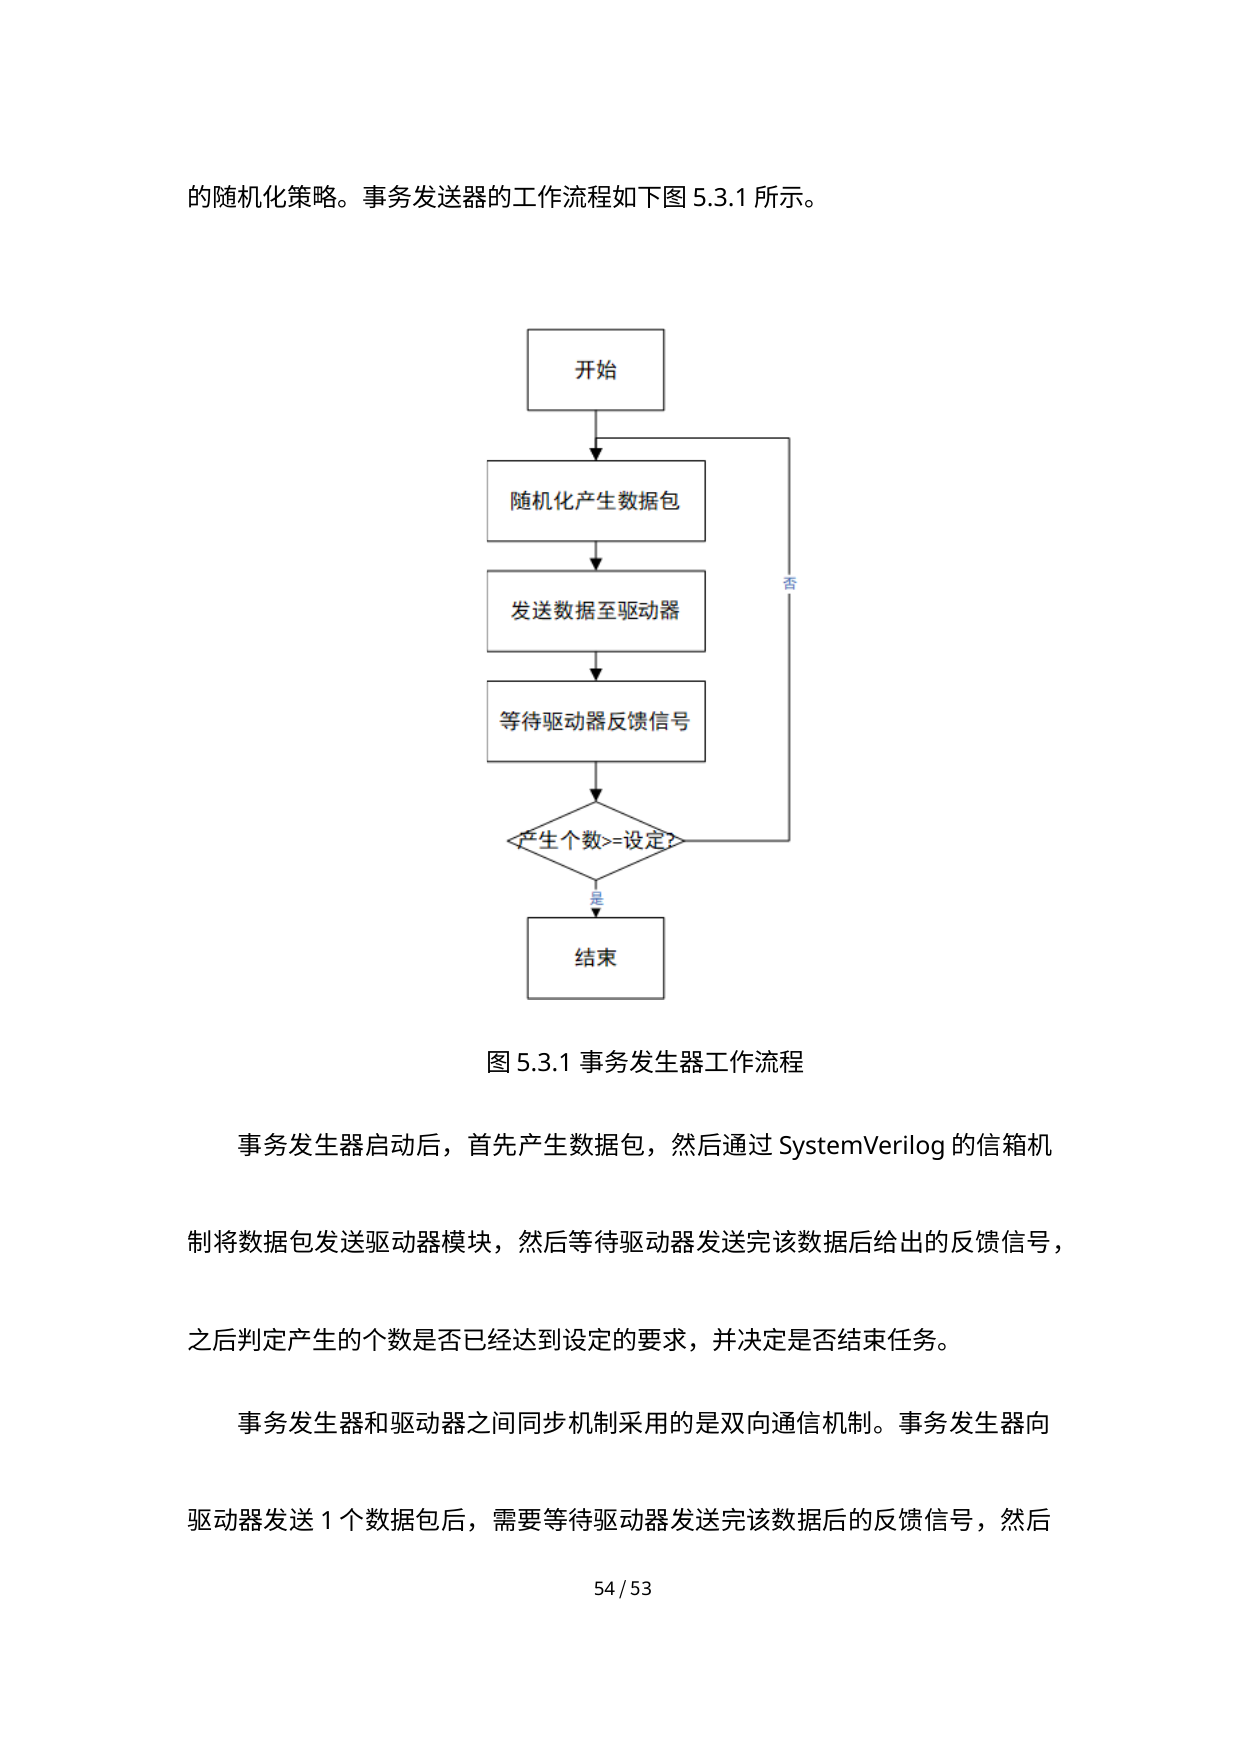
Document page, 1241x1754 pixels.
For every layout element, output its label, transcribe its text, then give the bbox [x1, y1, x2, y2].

text 图5.3.1 事务发生器工作流程 [187, 1028, 1053, 1093]
text 事务发生器启动后，首先产生数据包，然后通过SystemVerilog的信箱机制将数据包发送驱动器模块，然后等待驱动器发送完该数据后给出的反馈信号，之后判定产生的个数是否已经达到设定的要求，并决定是否结束任务。 [187, 1111, 1053, 1371]
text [187, 1389, 1053, 1551]
picture [486, 328, 804, 1000]
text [187, 163, 1053, 228]
